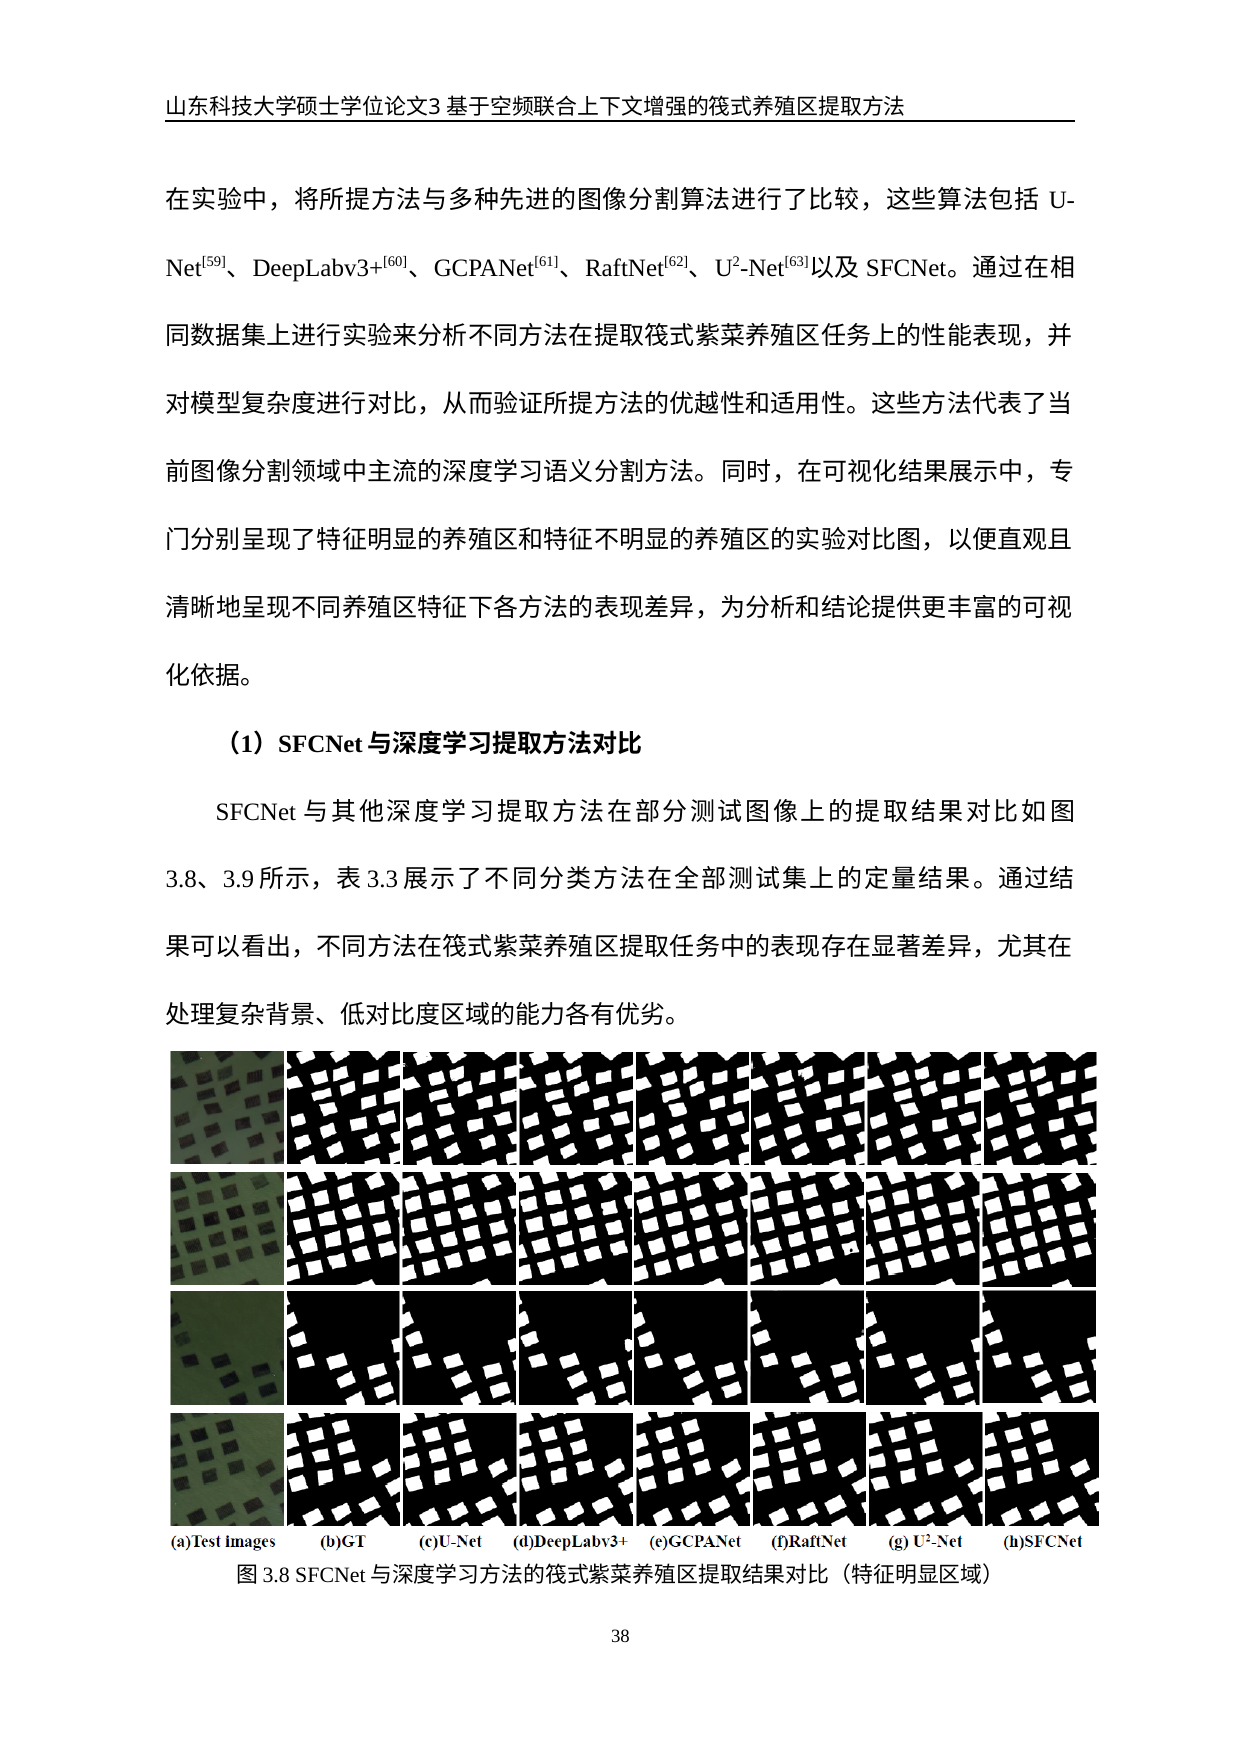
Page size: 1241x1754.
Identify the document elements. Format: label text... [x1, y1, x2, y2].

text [165, 164, 1075, 707]
text 图3.8 SFCNet与深度学习方法的筏式紫菜养殖区提取结果对比（特征明显区域） [165, 1556, 1075, 1590]
text （1）SFCNet与深度学习提取方法对比 [165, 707, 1075, 775]
text SFCNet与其他深度学习提取方法在部分测试图像上的提取结果对比如图3.8、3.9所示，表3.3展示了不同分类方法在全部测试集上的定量结果。通过结果可以看出，不同方法在筏式紫菜养殖区提取任务中的表现存在显著差异，尤其在处理复杂背景、低对比度区域的能力各有优劣。 [165, 775, 1075, 1046]
picture [165, 1046, 1105, 1556]
